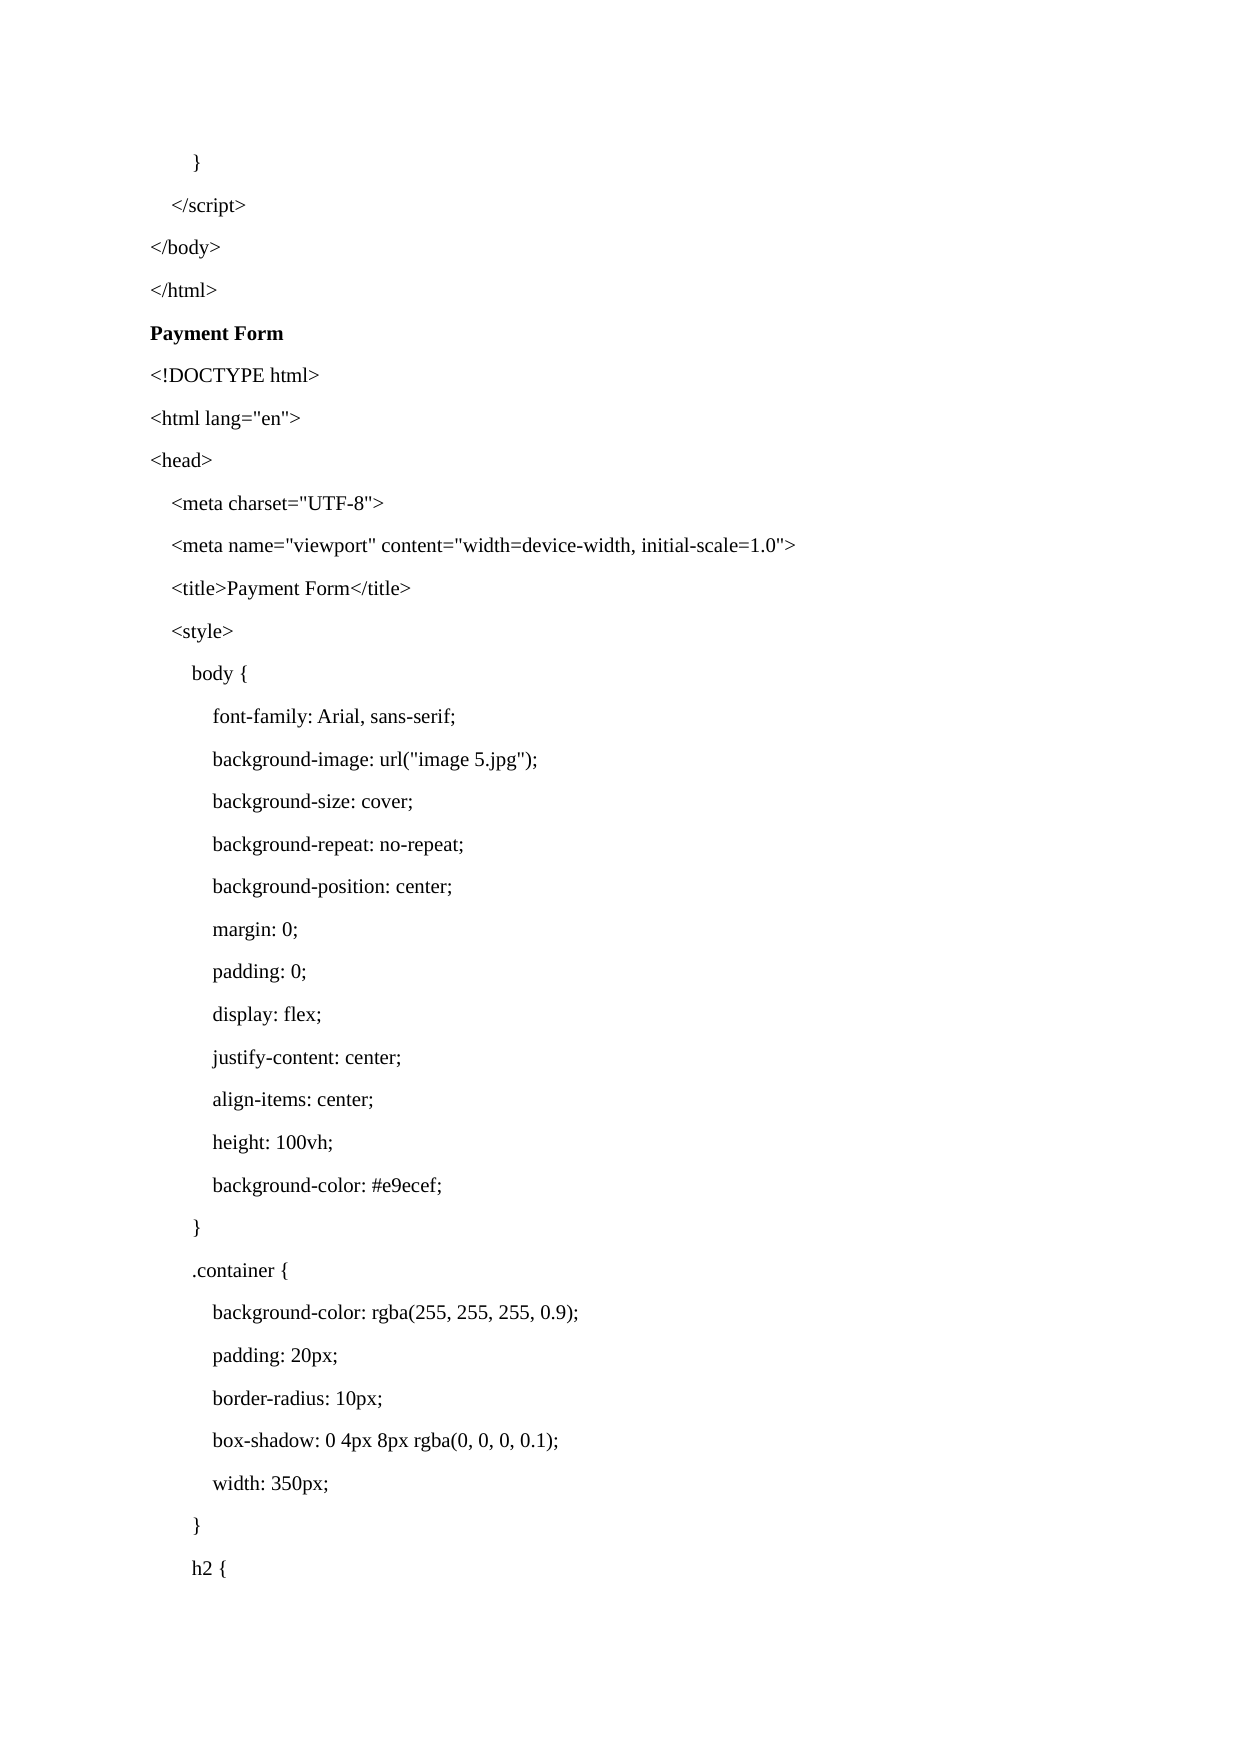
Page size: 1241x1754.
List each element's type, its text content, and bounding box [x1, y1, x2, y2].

text background-image: url("image 5.jpg"); [150, 746, 1090, 771]
text .container { [150, 1258, 1090, 1282]
text padding: 0; [150, 959, 1090, 983]
text } [150, 1215, 1090, 1239]
text display: flex; [150, 1002, 1090, 1026]
text background-position: center; [150, 874, 1090, 898]
text <head> [150, 448, 1090, 472]
text <meta charset="UTF-8"> [150, 491, 1090, 515]
text margin: 0; [150, 917, 1090, 941]
text border-radius: 10px; [150, 1386, 1090, 1409]
text background-color: rgba(255, 255, 255, 0.9); [150, 1300, 1090, 1324]
text <title>Payment Form</title> [150, 576, 1090, 600]
text <html lang="en"> [150, 406, 1090, 430]
text } [150, 1513, 1090, 1537]
text height: 100vh; [150, 1130, 1090, 1154]
text </html> [150, 278, 1090, 302]
text body { [150, 661, 1090, 685]
text <meta name="viewport" content="width=device-width, initial-scale=1.0"> [150, 533, 1090, 557]
text <style> [150, 619, 1090, 643]
text background-color: #e9ecef; [150, 1172, 1090, 1197]
text background-size: cover; [150, 789, 1090, 813]
text </body> [150, 235, 1090, 259]
text font-family: Arial, sans-serif; [150, 704, 1090, 728]
text Payment Form [150, 320, 1090, 344]
text justify-content: center; [150, 1045, 1090, 1069]
text h2 { [150, 1556, 1090, 1580]
text } [150, 150, 1090, 174]
text align-items: center; [150, 1087, 1090, 1111]
text <!DOCTYPE html> [150, 363, 1090, 387]
text </script> [150, 193, 1090, 217]
text width: 350px; [150, 1471, 1090, 1495]
text box-shadow: 0 4px 8px rgba(0, 0, 0, 0.1); [150, 1428, 1090, 1452]
text background-repeat: no-repeat; [150, 832, 1090, 856]
text padding: 20px; [150, 1343, 1090, 1367]
